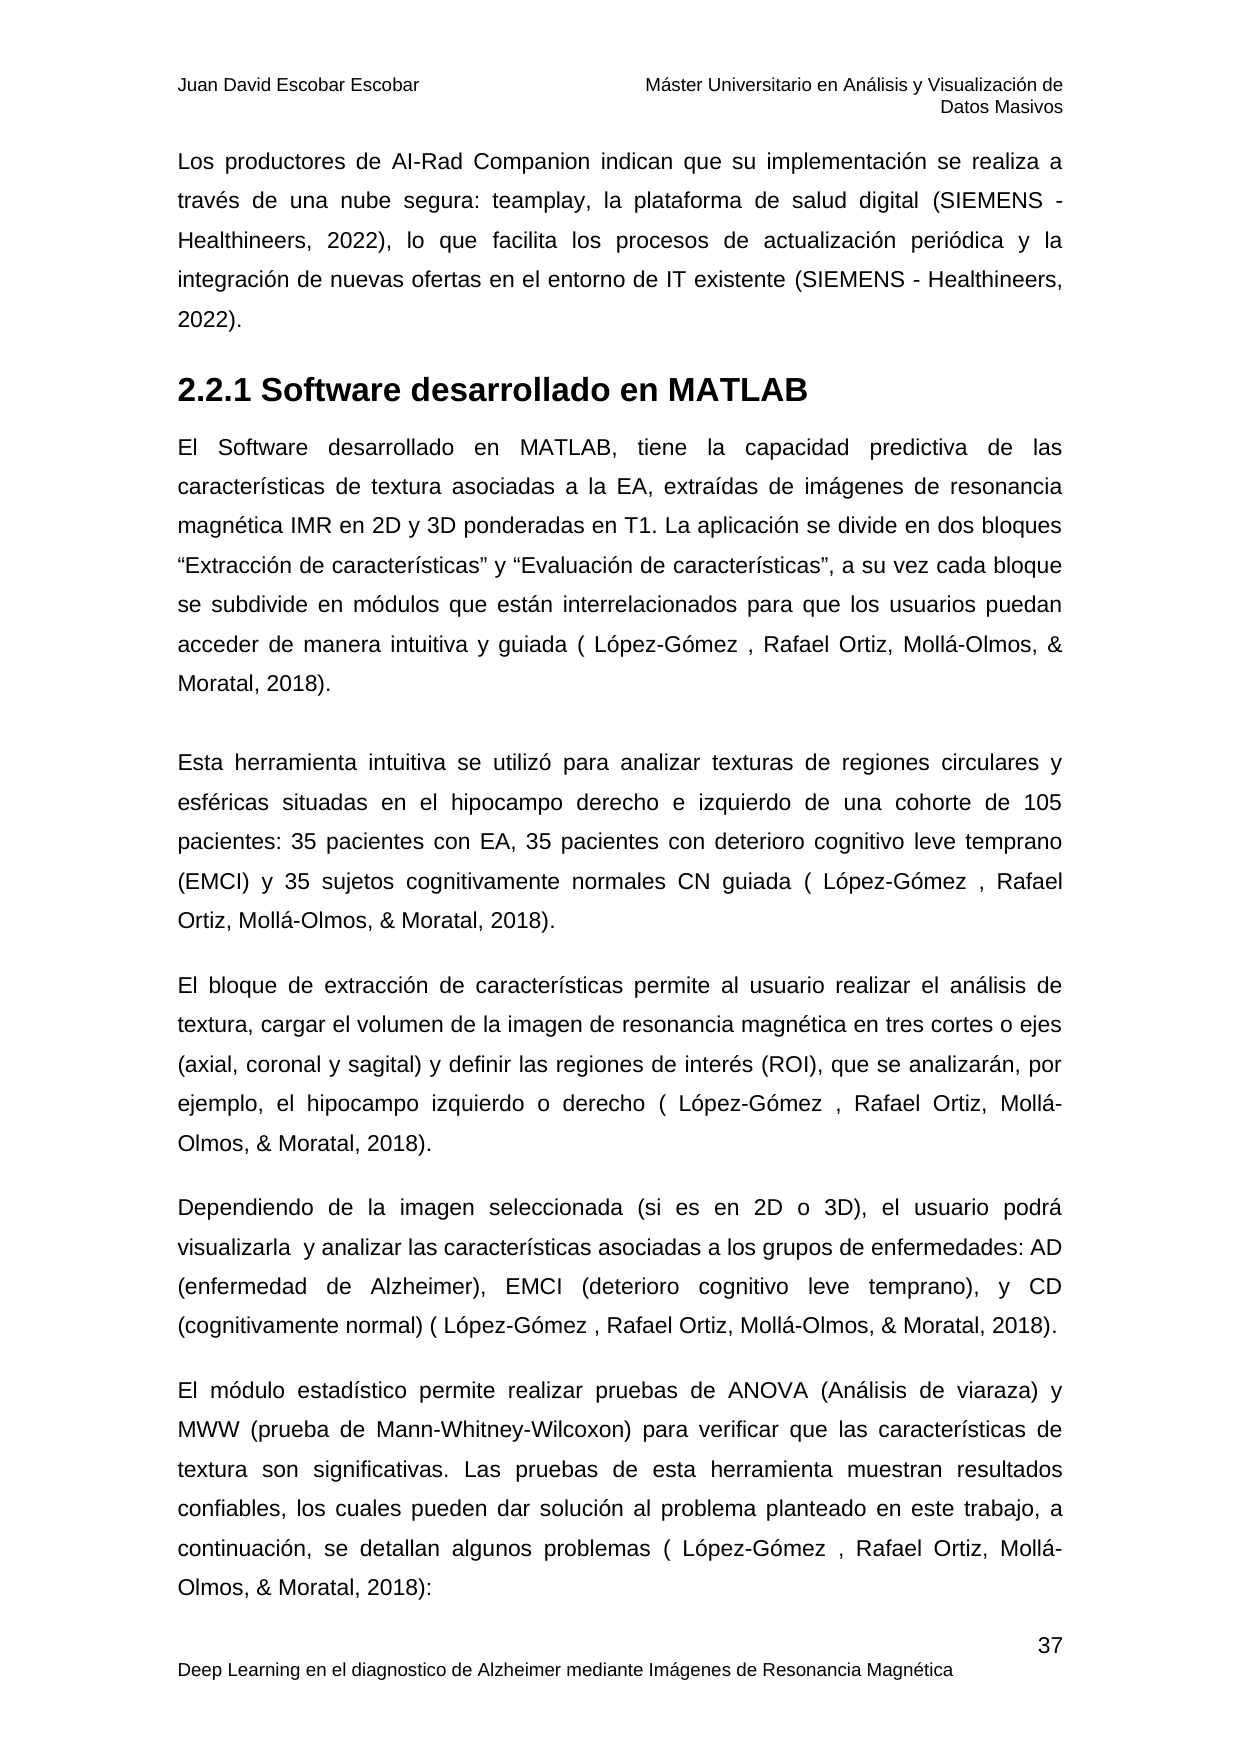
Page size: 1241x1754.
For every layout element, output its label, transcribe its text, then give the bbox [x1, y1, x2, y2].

text El módulo estadístico permite realizar pruebas de ANOVA (Análisis de viaraza) y MWW (prueba de Mann-Whitney-Wilcoxon) para verificar que las características de textura son significativas. Las pruebas de esta herramienta muestran resultados confiables, los cuales pueden dar solución al problema planteado en este trabajo, a continuación, se detallan algunos problemas : [177, 1377, 1063, 1601]
text Dependiendo de la imagen seleccionada (si es en 2D o 3D), el usuario podrá visualizarla y analizar las características asociadas a los grupos de enfermedades: AD (enfermedad de Alzheimer), EMCI (deterioro cognitivo leve temprano), y CD (cognitivamente normal) . [177, 1194, 1063, 1339]
text El bloque de extracción de características permite al usuario realizar el análisis de textura, cargar el volumen de la imagen de resonancia magnética en tres cortes o ejes (axial, coronal y sagital) y definir las regiones de interés (ROI), que se analizarán, por ejemplo, el hipocampo izquierdo o derecho . [177, 972, 1063, 1156]
text Esta herramienta intuitiva se utilizó para analizar texturas de regiones circulares y esféricas situadas en el hipocampo derecho e izquierdo de una cohorte de 105 pacientes: 35 pacientes con EA, 35 pacientes con deterioro cognitivo leve temprano (EMCI) y 35 sujetos cognitivamente normales CN guiada . [177, 749, 1063, 933]
text Los productores de AI-Rad Companion indican que su implementación se realiza a través de una nube segura: teamplay, la plataforma de salud digital , lo que facilita los procesos de actualización periódica y la integración de nuevas ofertas en el entorno de IT existente . [177, 148, 1063, 332]
subtitle 2.2.1 Software desarrollado en MATLAB [177, 370, 1063, 408]
text El Software desarrollado en MATLAB, tiene la capacidad predictiva de las características de textura asociadas a la EA, extraídas de imágenes de resonancia magnética IMR en 2D y 3D ponderadas en T1. La aplicación se divide en dos bloques “Extracción de características” y “Evaluación de características”, a su vez cada bloque se subdivide en módulos que están interrelacionados para que los usuarios puedan acceder de manera intuitiva y guiada . [177, 433, 1063, 697]
